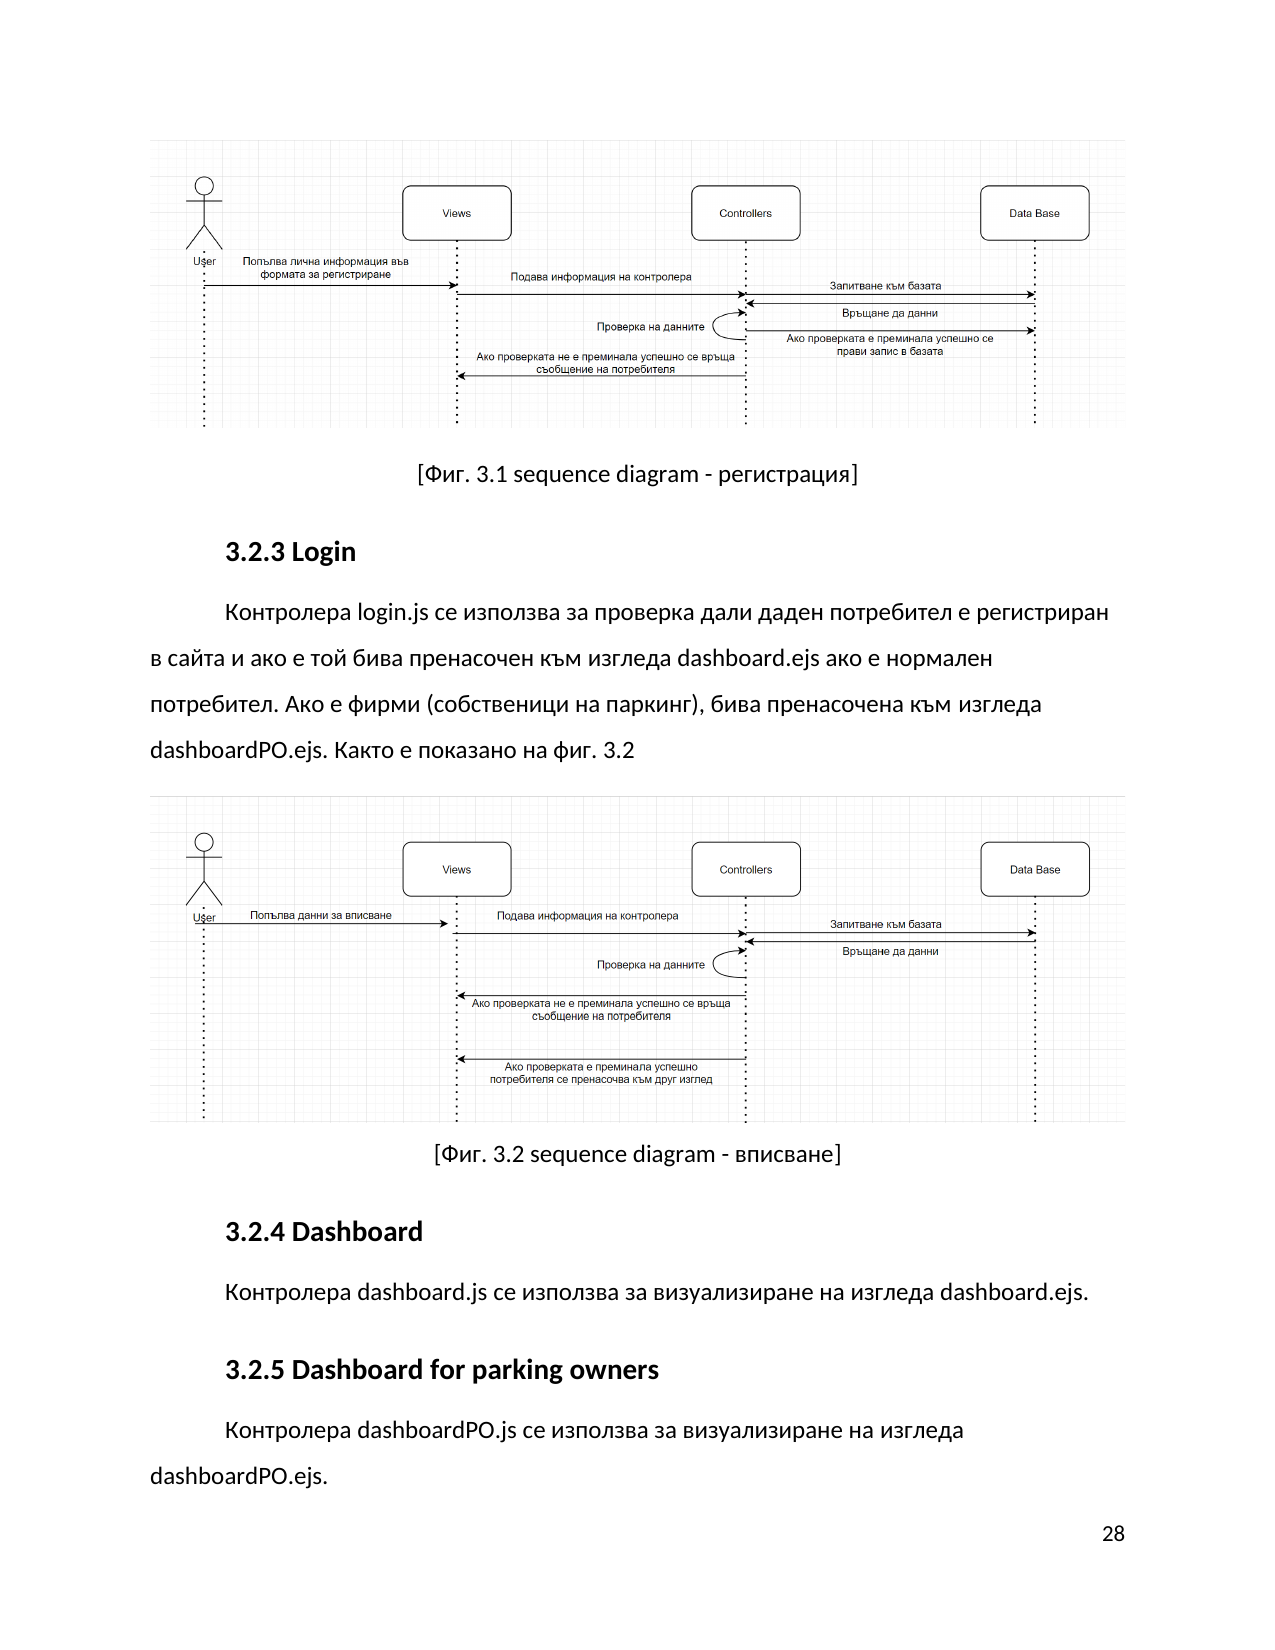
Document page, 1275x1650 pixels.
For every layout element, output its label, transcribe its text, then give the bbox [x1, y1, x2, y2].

picture [150, 796, 1125, 1123]
subtitle 3.2.5 Dashboard for parking owners [150, 1351, 1125, 1387]
picture [150, 140, 1125, 428]
text Контролера dashboardPO.js се използва за визуализиране на изгледа dashboardPO.ejs. [150, 1414, 1125, 1491]
subtitle 3.2.4 Dashboard [150, 1213, 1125, 1248]
text [Фиг. 3.2 sequence diagram - вписване] [150, 1123, 1125, 1168]
subtitle 3.2.3 Login [150, 533, 1125, 569]
text [Фиг. 3.1 sequence diagram - регистрация] [150, 458, 1125, 489]
text Контролера login.js се използва за проверка дали даден потребител е регистриран в сайта и ако е той бива пренасочен към изгледа dashboard.ejs ако е нормален потребител. Ако е фирми (собственици на паркинг), бива пренасочена към изгледа dashboardPO.ejs. Както е показано на фиг. 3.2 [150, 597, 1125, 764]
text Контролера dashboard.js се използва за визуализиране на изгледа dashboard.ejs. [150, 1276, 1125, 1307]
